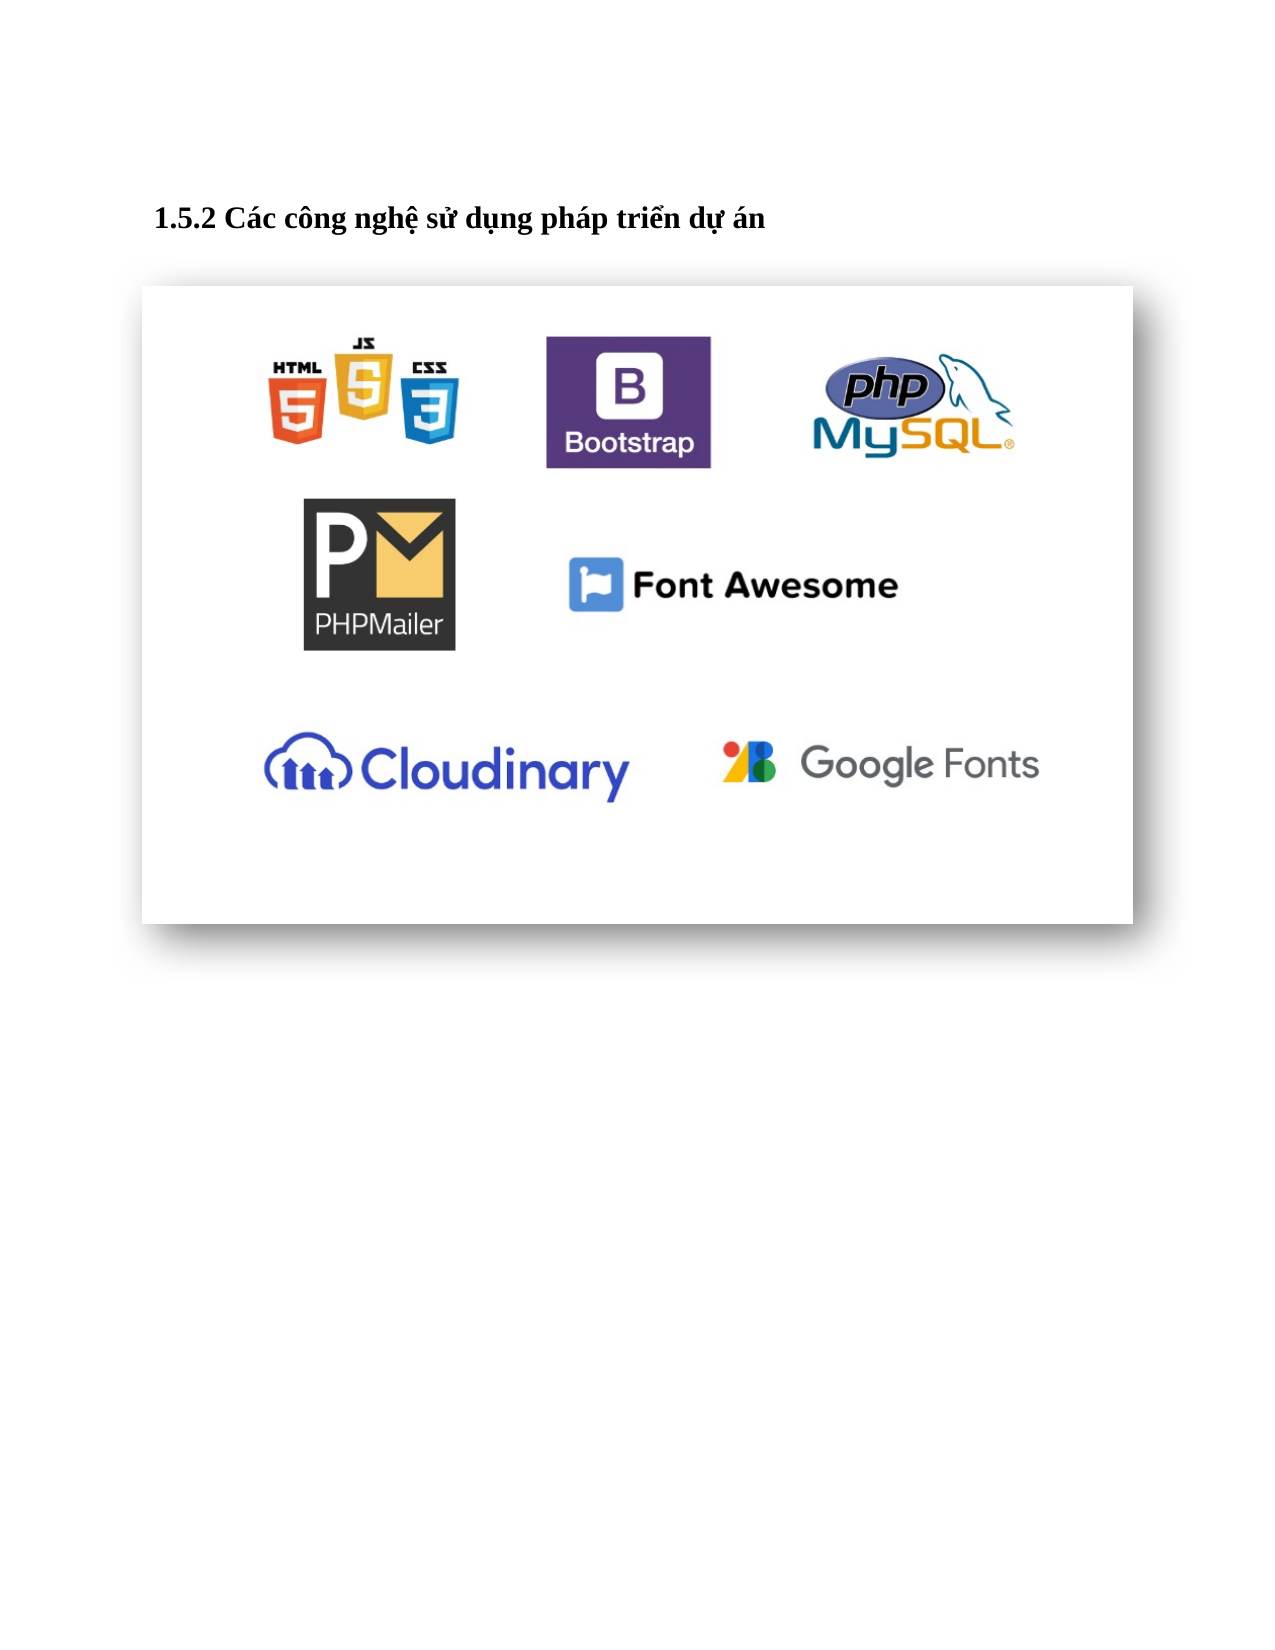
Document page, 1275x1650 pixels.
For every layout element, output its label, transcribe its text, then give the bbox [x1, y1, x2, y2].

picture [142, 286, 1133, 924]
subtitle 1.5.2 Các công nghệ sử dụng pháp triển dự án [154, 199, 1198, 235]
